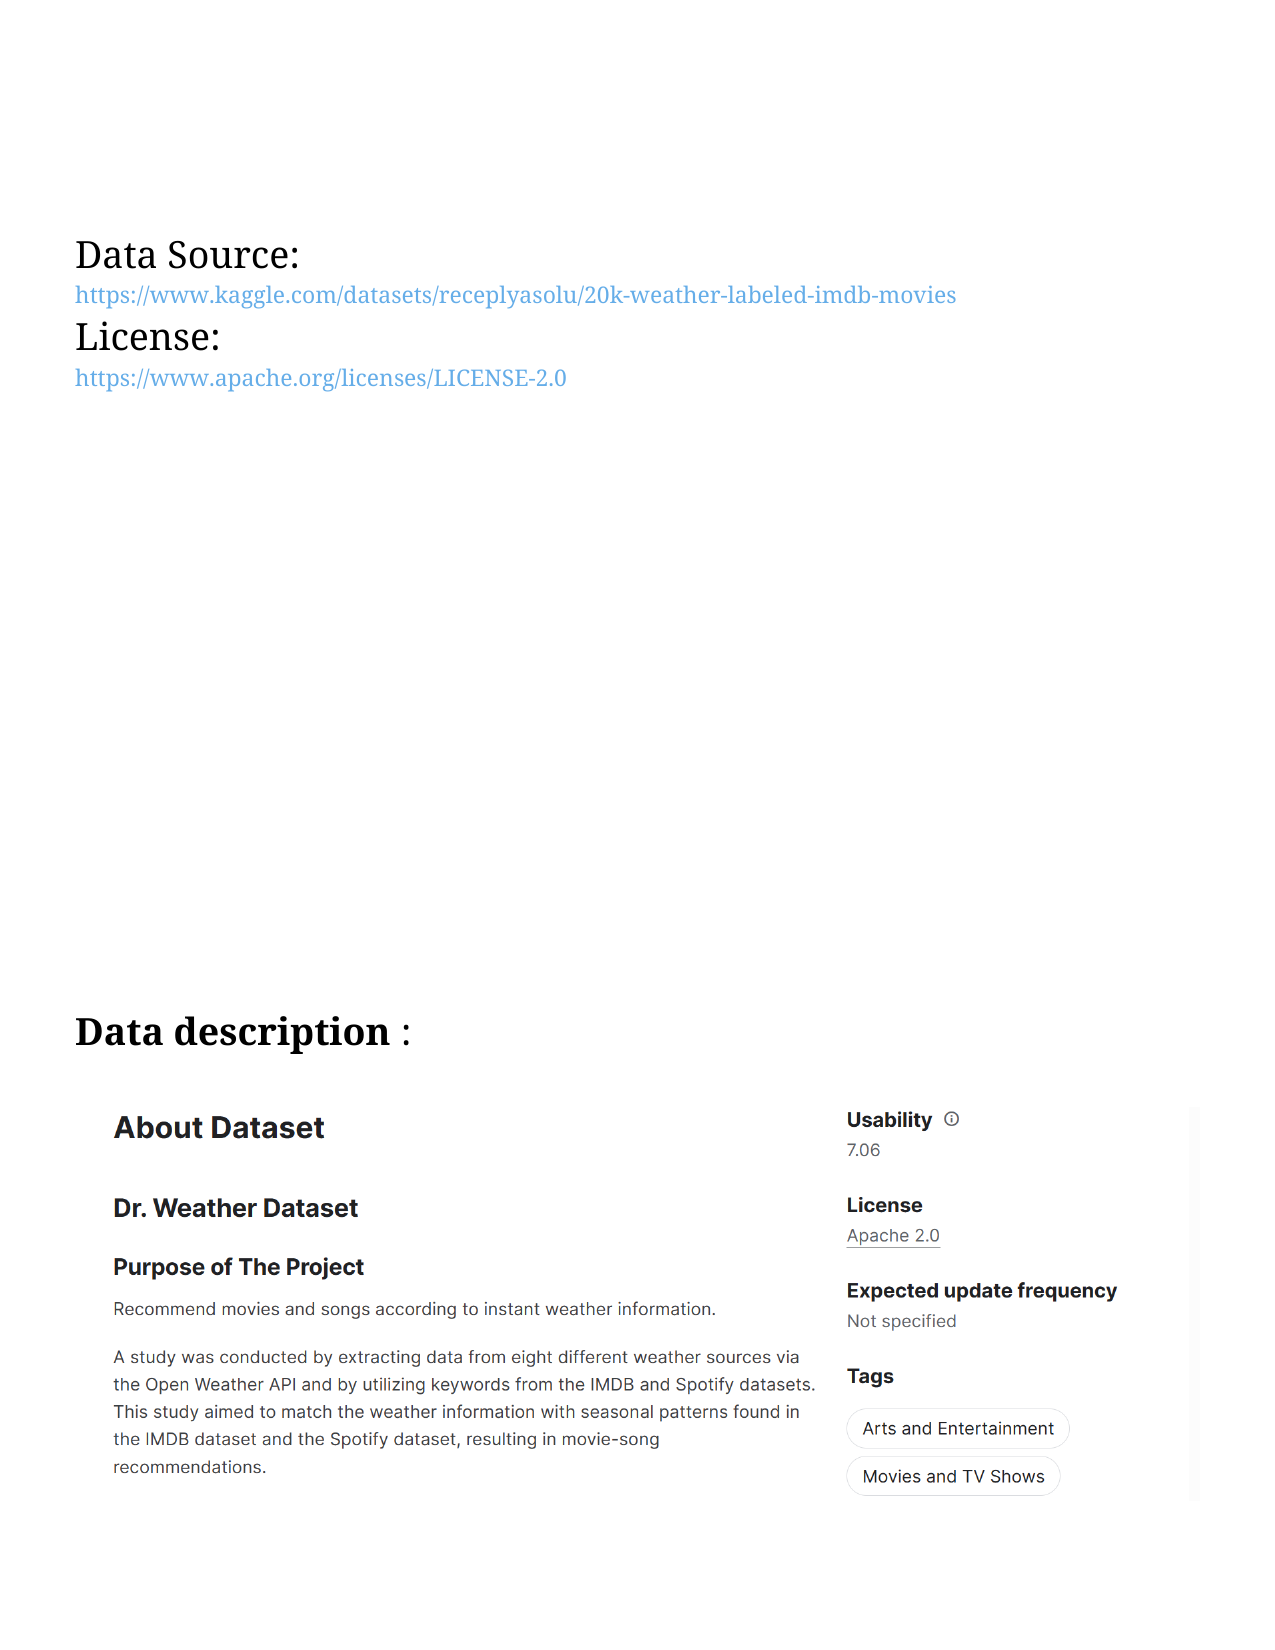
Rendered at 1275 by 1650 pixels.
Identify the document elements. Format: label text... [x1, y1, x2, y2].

text Data description : [75, 1005, 1200, 1056]
text https://www.apache.org/licenses/LICENSE-2.0 [75, 361, 1200, 393]
text Data Source: [75, 228, 1200, 279]
text License: [75, 310, 1200, 361]
text https://www.kaggle.com/datasets/receplyasolu/20k-weather-labeled-imdb-movies [75, 279, 1200, 310]
picture [75, 1107, 1200, 1501]
